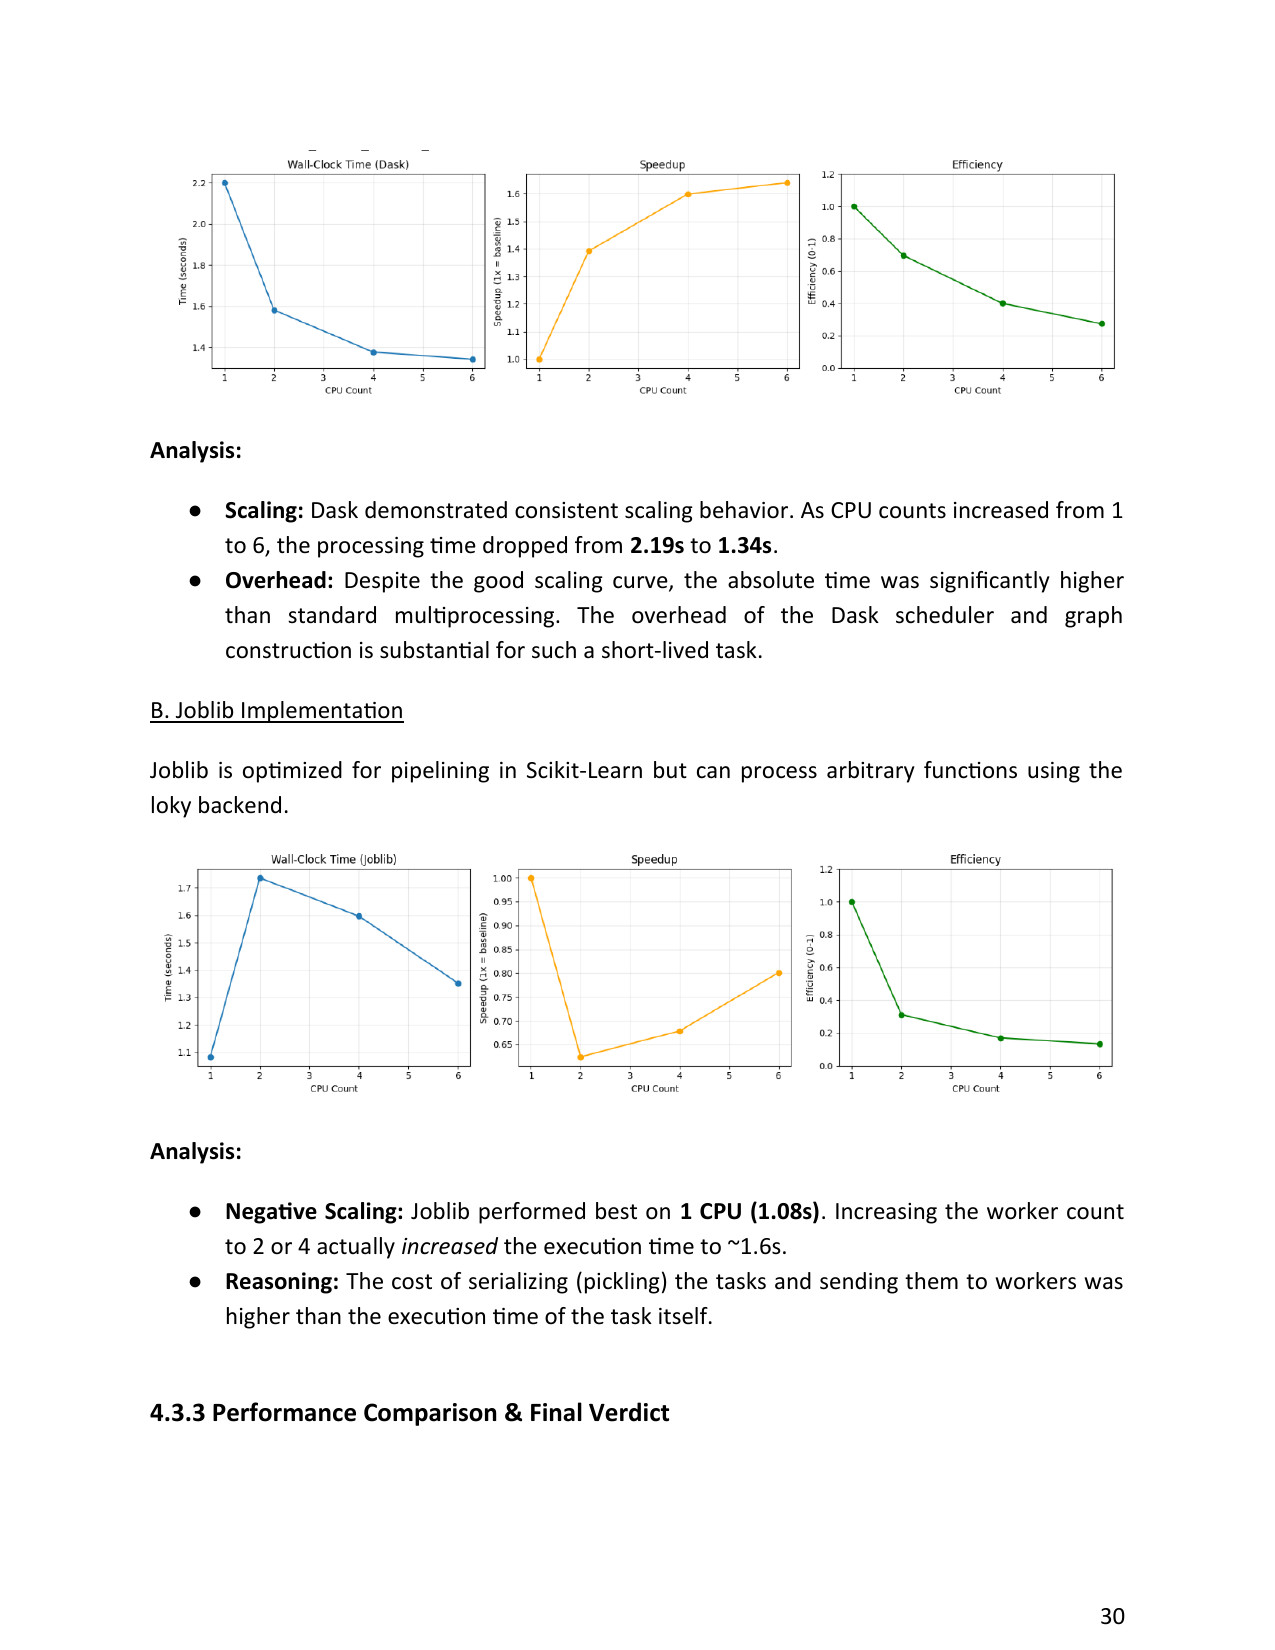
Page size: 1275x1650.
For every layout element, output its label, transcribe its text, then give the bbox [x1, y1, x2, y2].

picture [150, 150, 1125, 407]
text Analysis: [150, 1135, 1125, 1166]
text Analysis: [150, 435, 1125, 466]
text Joblib is optimized for pipelining in Scikit-Learn but can process arbitrary functions using the loky backend. [150, 755, 1125, 821]
subtitle 4.3.3 Performance Comparison & Final Verdict [150, 1395, 1125, 1428]
picture [150, 850, 1125, 1107]
text B. Joblib Implementation [150, 695, 1125, 726]
list Negative Scaling: Joblib performed best on 1 CPU (1.08s). Increasing the worker count to 2 or 4 actually increased the execution time to ~1.6s. [187, 1195, 1125, 1261]
list Scaling: Dask demonstrated consistent scaling behavior. As CPU counts increased from 1 to 6, the processing time dropped from 2.19s to 1.34s. [187, 495, 1125, 561]
list Overhead: Despite the good scaling curve, the absolute time was significantly higher than standard multiprocessing. The overhead of the Dask scheduler and graph construction is substantial for such a short-lived task. [187, 565, 1125, 666]
list Reasoning: The cost of serializing (pickling) the tasks and sending them to workers was higher than the execution time of the task itself. [187, 1265, 1125, 1331]
